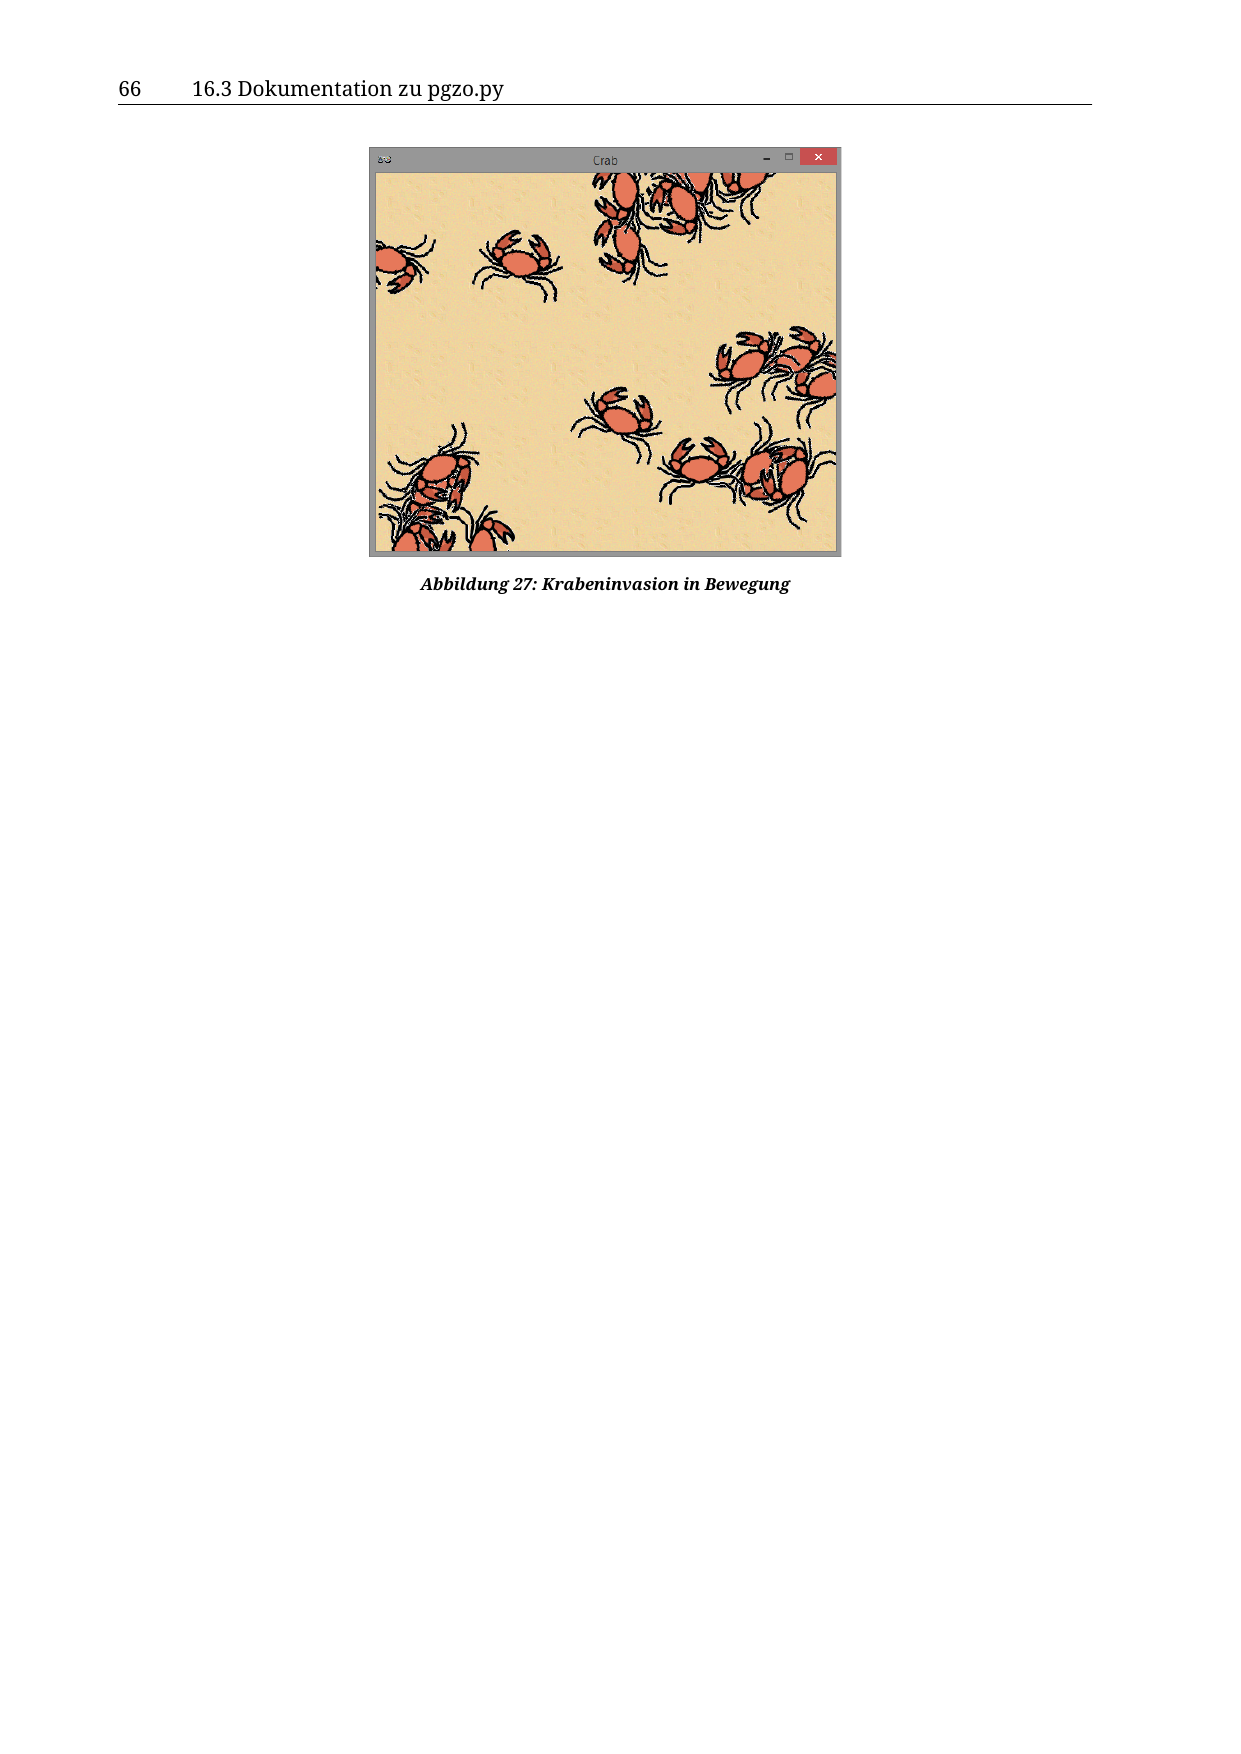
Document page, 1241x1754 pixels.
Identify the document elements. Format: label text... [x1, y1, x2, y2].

text Abbildung 27: Krabeninvasion in Bewegung [118, 572, 1092, 595]
picture [369, 147, 842, 557]
